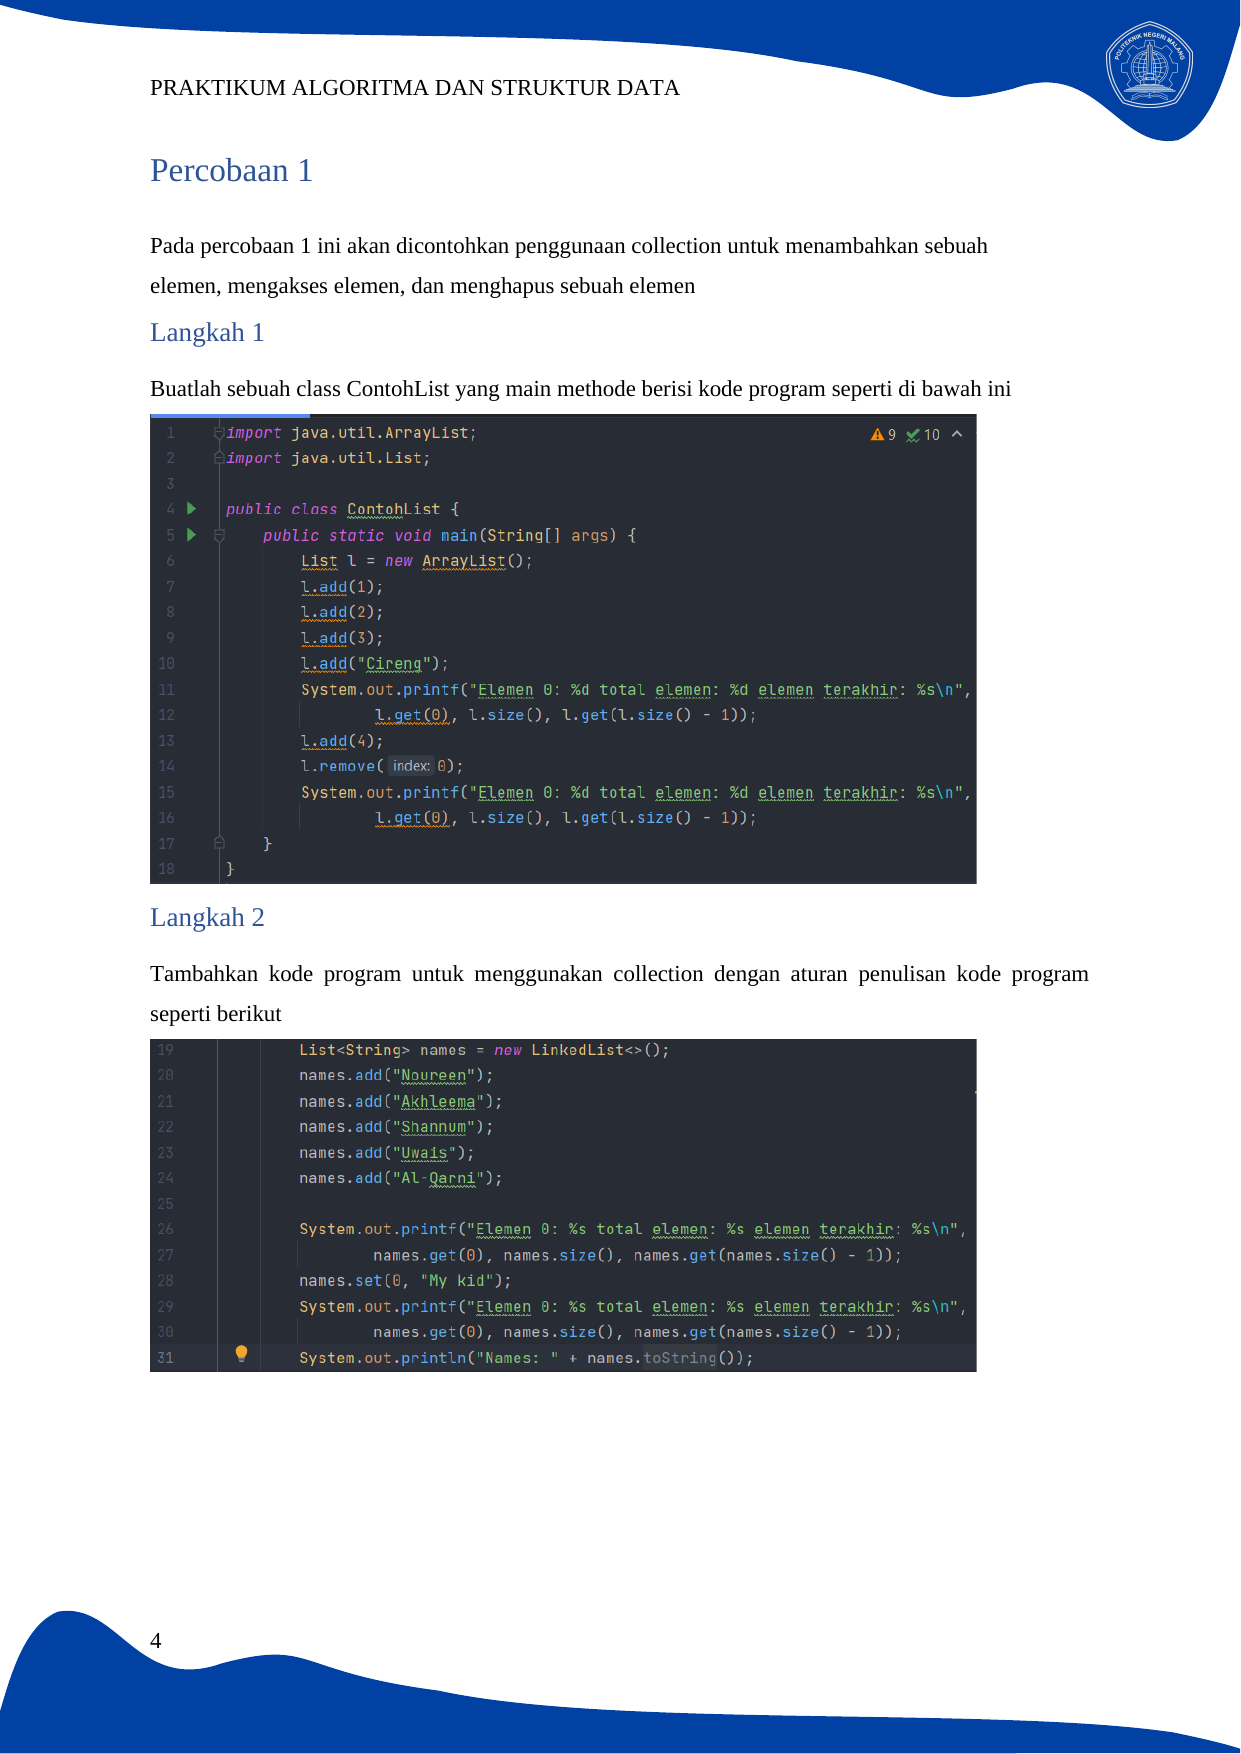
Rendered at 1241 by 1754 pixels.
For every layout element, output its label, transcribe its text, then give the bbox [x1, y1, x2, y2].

subtitle Langkah 1 [150, 316, 1090, 347]
subtitle Percobaan 1 [150, 150, 1090, 188]
text Buatlah sebuah class ContohList yang main methode berisi kode program seperti di bawah ini [150, 375, 1090, 401]
text elemen, mengakses elemen, dan menghapus sebuah elemen [150, 272, 1090, 298]
text Pada percobaan 1 ini akan dicontohkan penggunaan collection untuk menambahkan sebuah [150, 232, 1090, 259]
picture [150, 414, 977, 884]
text Tambahkan kode program untuk menggunakan collection dengan aturan penulisan kode program seperti berikut [150, 960, 1090, 1026]
subtitle Langkah 2 [150, 901, 1090, 932]
picture [150, 1039, 977, 1372]
